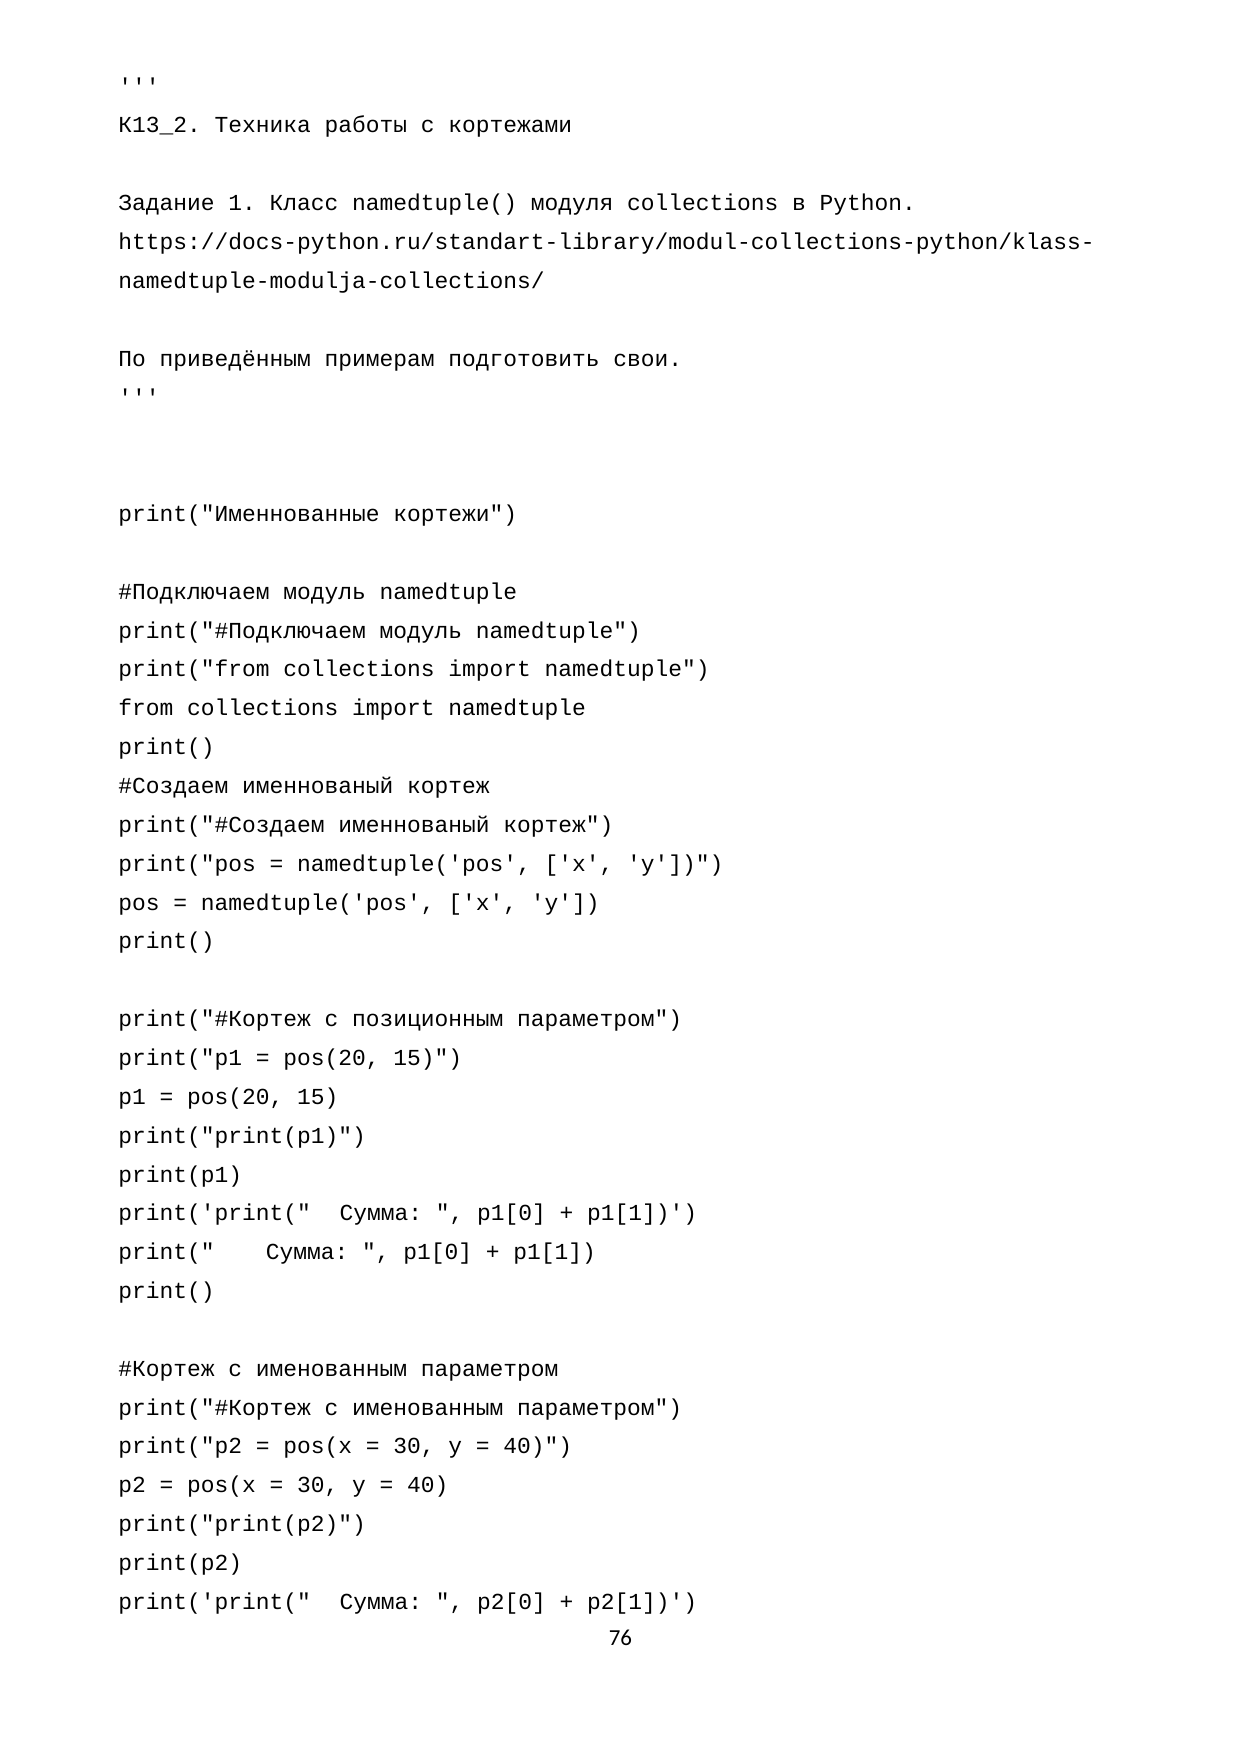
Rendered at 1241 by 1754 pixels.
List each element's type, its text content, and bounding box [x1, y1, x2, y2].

text #Кортеж с именованным параметром [118, 1357, 1122, 1383]
text p2 = pos(x = 30, y = 40) [118, 1474, 1122, 1500]
text pos = namedtuple('pos', ['x', 'y']) [118, 891, 1122, 917]
text print("print(p2)") [118, 1513, 1122, 1538]
text print() [118, 736, 1122, 761]
text https://docs-python.ru/standart-library/modul-collections-python/klass-namedtuple-modulja-collections/ [118, 230, 1122, 295]
text print("p1 = pos(20, 15)") [118, 1046, 1122, 1072]
text print("#Кортеж с позиционным параметром") [118, 1007, 1122, 1033]
text print("Именнованные кортежи") [118, 502, 1122, 528]
text from collections import namedtuple [118, 697, 1122, 723]
text print('print(" Сумма: ", p2[0] + p2[1])') [118, 1590, 1122, 1616]
text print() [118, 930, 1122, 956]
text К13_2. Техника работы с кортежами [118, 114, 1122, 140]
text print("p2 = pos(x = 30, y = 40)") [118, 1435, 1122, 1461]
text print('print(" Сумма: ", p1[0] + p1[1])') [118, 1202, 1122, 1228]
text print("#Подключаем модуль namedtuple") [118, 619, 1122, 645]
text print("print(p1)") [118, 1124, 1122, 1150]
text #Подключаем модуль namedtuple [118, 580, 1122, 606]
text #Создаем именнованый кортеж [118, 774, 1122, 800]
text print(p2) [118, 1551, 1122, 1577]
text p1 = pos(20, 15) [118, 1085, 1122, 1111]
text print("#Создаем именнованый кортеж") [118, 813, 1122, 839]
text Задание 1. Класс namedtuple() модуля collections в Python. [118, 192, 1122, 217]
text ''' [118, 386, 1122, 412]
text print("pos = namedtuple('pos', ['x', 'y'])") [118, 852, 1122, 878]
text print(p1) [118, 1163, 1122, 1189]
text print("#Кортеж с именованным параметром") [118, 1396, 1122, 1422]
text По приведённым примерам подготовить свои. [118, 347, 1122, 373]
text ''' [118, 75, 1122, 101]
text print("from collections import namedtuple") [118, 658, 1122, 684]
text print(" Сумма: ", p1[0] + p1[1]) [118, 1241, 1122, 1267]
text print() [118, 1279, 1122, 1305]
